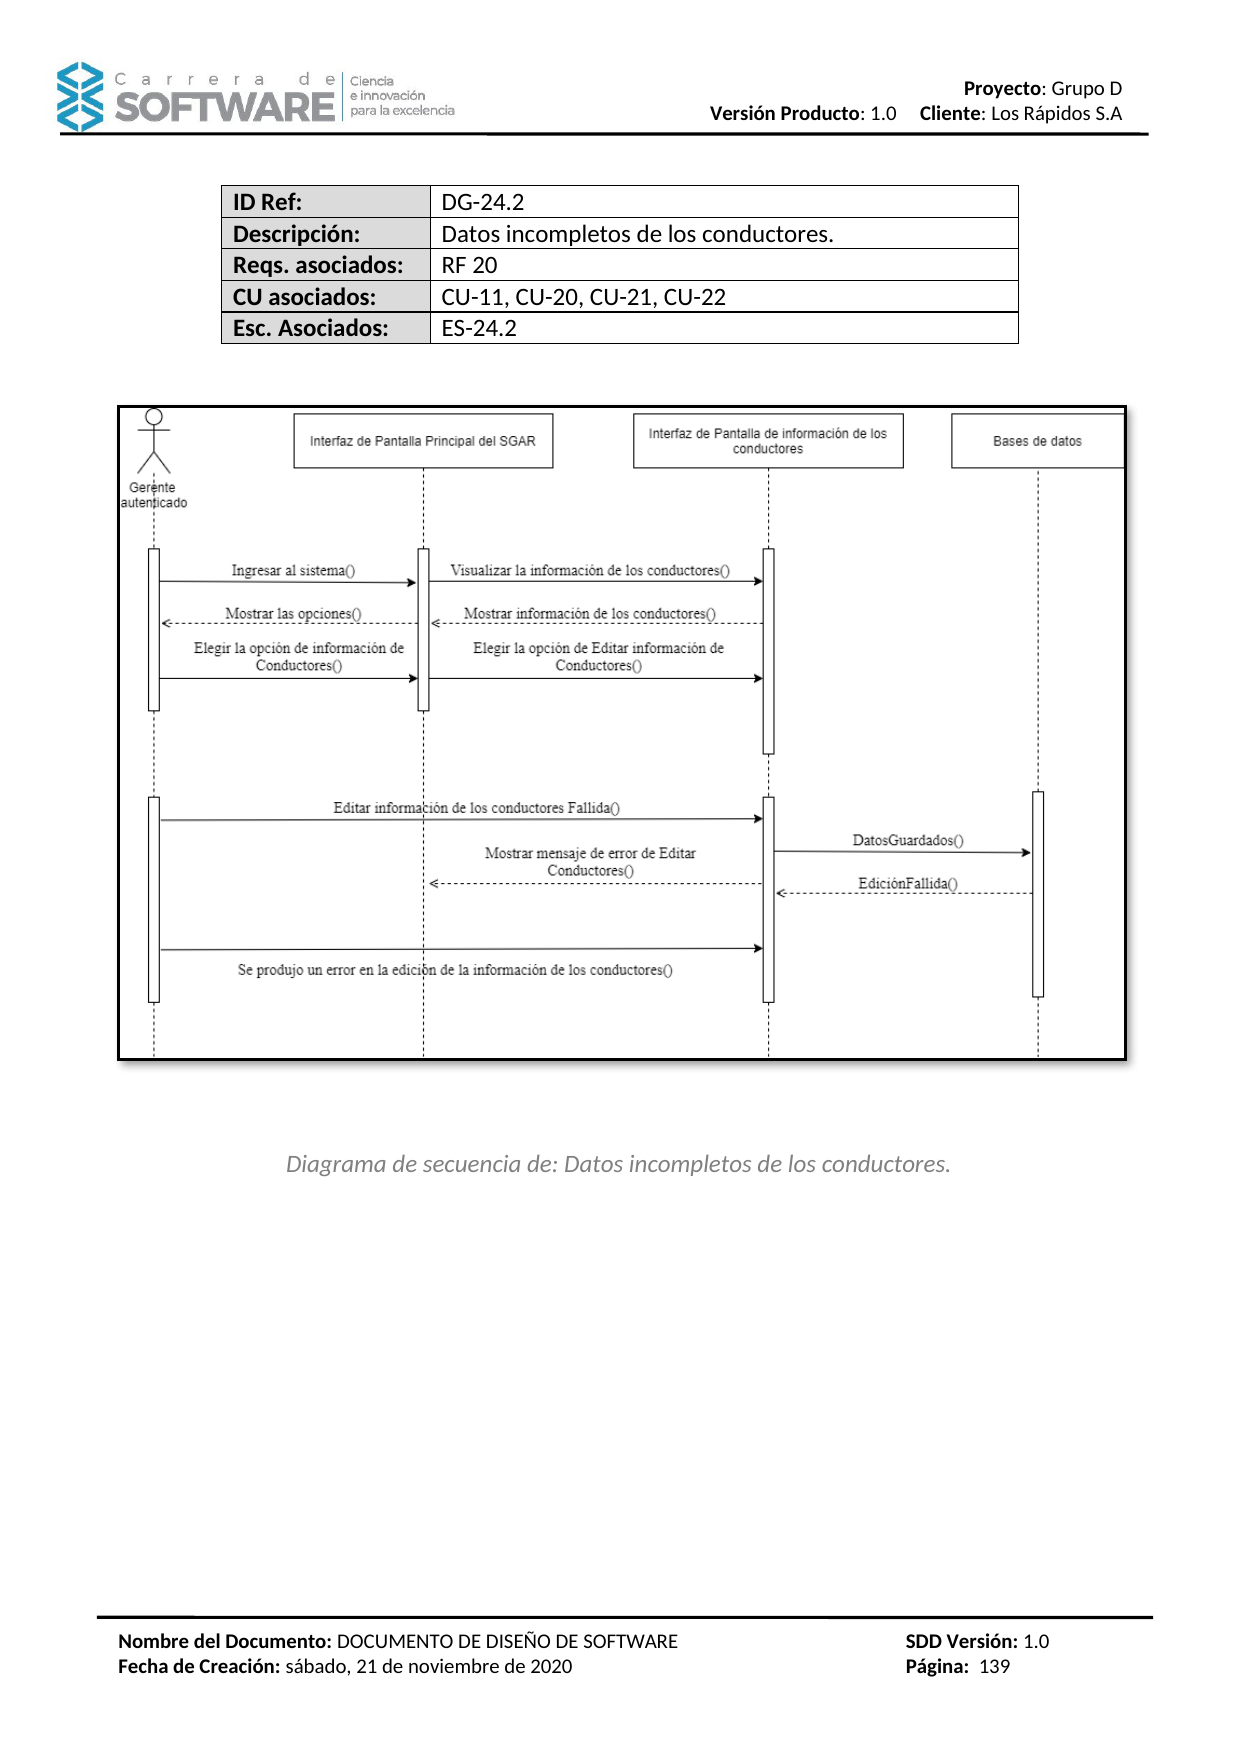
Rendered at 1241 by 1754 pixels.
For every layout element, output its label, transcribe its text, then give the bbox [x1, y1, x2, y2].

table_header ID Ref: [222, 186, 430, 217]
table_cell Esc. Asociados: [222, 313, 430, 343]
picture [46, 46, 461, 154]
table_header DG-24.2 [431, 186, 1018, 217]
table_cell ES-24.2 [431, 313, 1018, 343]
table_cell RF 20 [431, 249, 1018, 280]
table_cell CU-11, CU-20, CU-21, CU-22 [431, 281, 1018, 311]
text Diagrama de secuencia de: Datos incompletos de los conductores. [118, 1148, 1122, 1178]
picture [120, 408, 1124, 1058]
table_cell CU asociados: [222, 281, 430, 311]
table_cell Reqs. asociados: [222, 249, 430, 280]
table_cell Datos incompletos de los conductores. [431, 218, 1018, 248]
table_cell Descripción: [222, 218, 430, 248]
